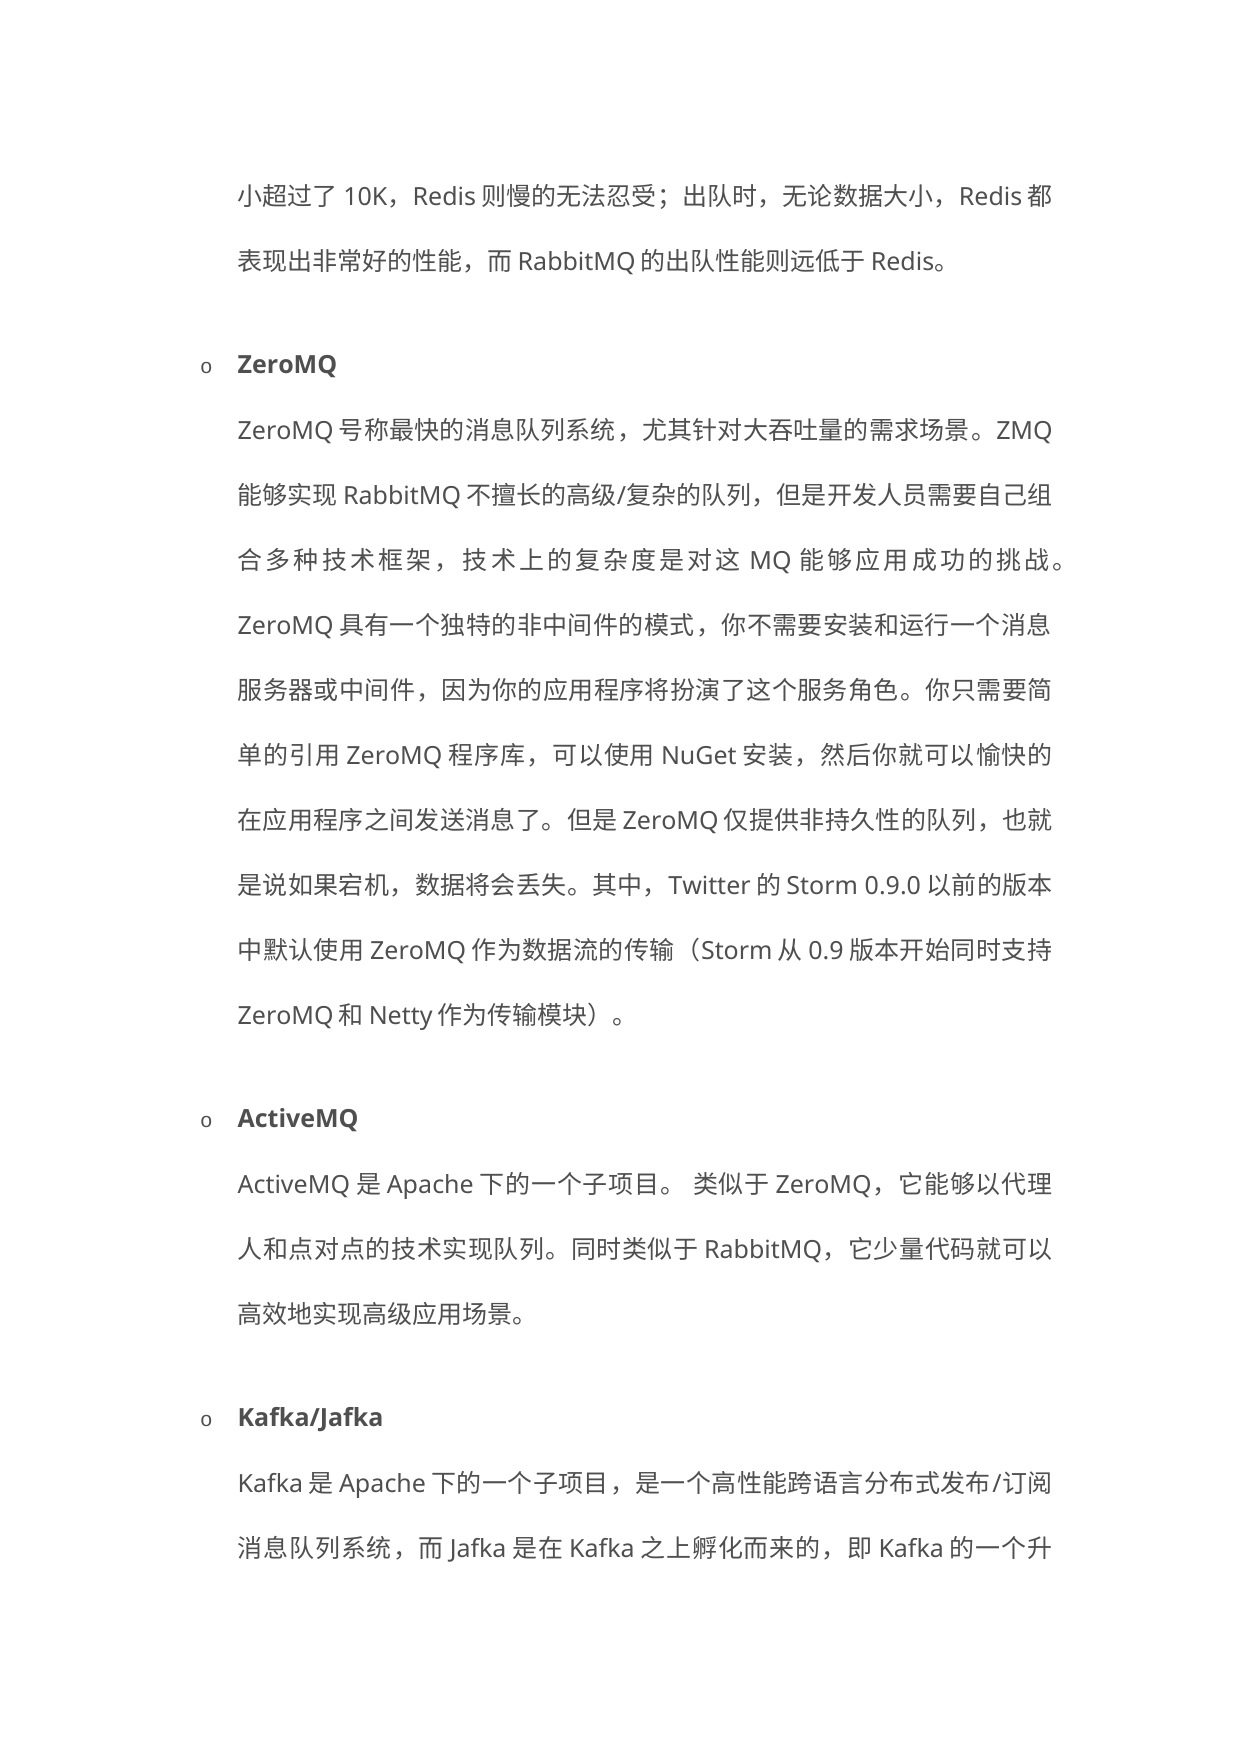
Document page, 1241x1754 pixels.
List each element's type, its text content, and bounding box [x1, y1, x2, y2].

list ZeroMQ ZeroMQ号称最快的消息队列系统，尤其针对大吞吐量的需求场景。ZMQ能够实现RabbitMQ不擅长的高级/复杂的队列，但是开发人员需要自己组合多种技术框架，技术上的复杂度是对这MQ能够应用成功的挑战。ZeroMQ具有一个独特的非中间件的模式，你不需要安装和运行一个消息服务器或中间件，因为你的应用程序将扮演了这个服务角色。你只需要简单的引用ZeroMQ程序库，可以使用NuGet安装，然后你就可以愉快的在应用程序之间发送消息了。但是ZeroMQ仅提供非持久性的队列，也就是说如果宕机，数据将会丢失。其中，Twitter的Storm 0.9.0以前的版本中默认使用ZeroMQ作为数据流的传输（Storm从0.9版本开始同时支持ZeroMQ和Netty作为传输模块）。 [200, 331, 1053, 1046]
list ActiveMQ ActiveMQ是Apache下的一个子项目。 类似于ZeroMQ，它能够以代理人和点对点的技术实现队列。同时类似于RabbitMQ，它少量代码就可以高效地实现高级应用场景。 [200, 1085, 1053, 1345]
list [200, 162, 1053, 292]
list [200, 1384, 1053, 1579]
